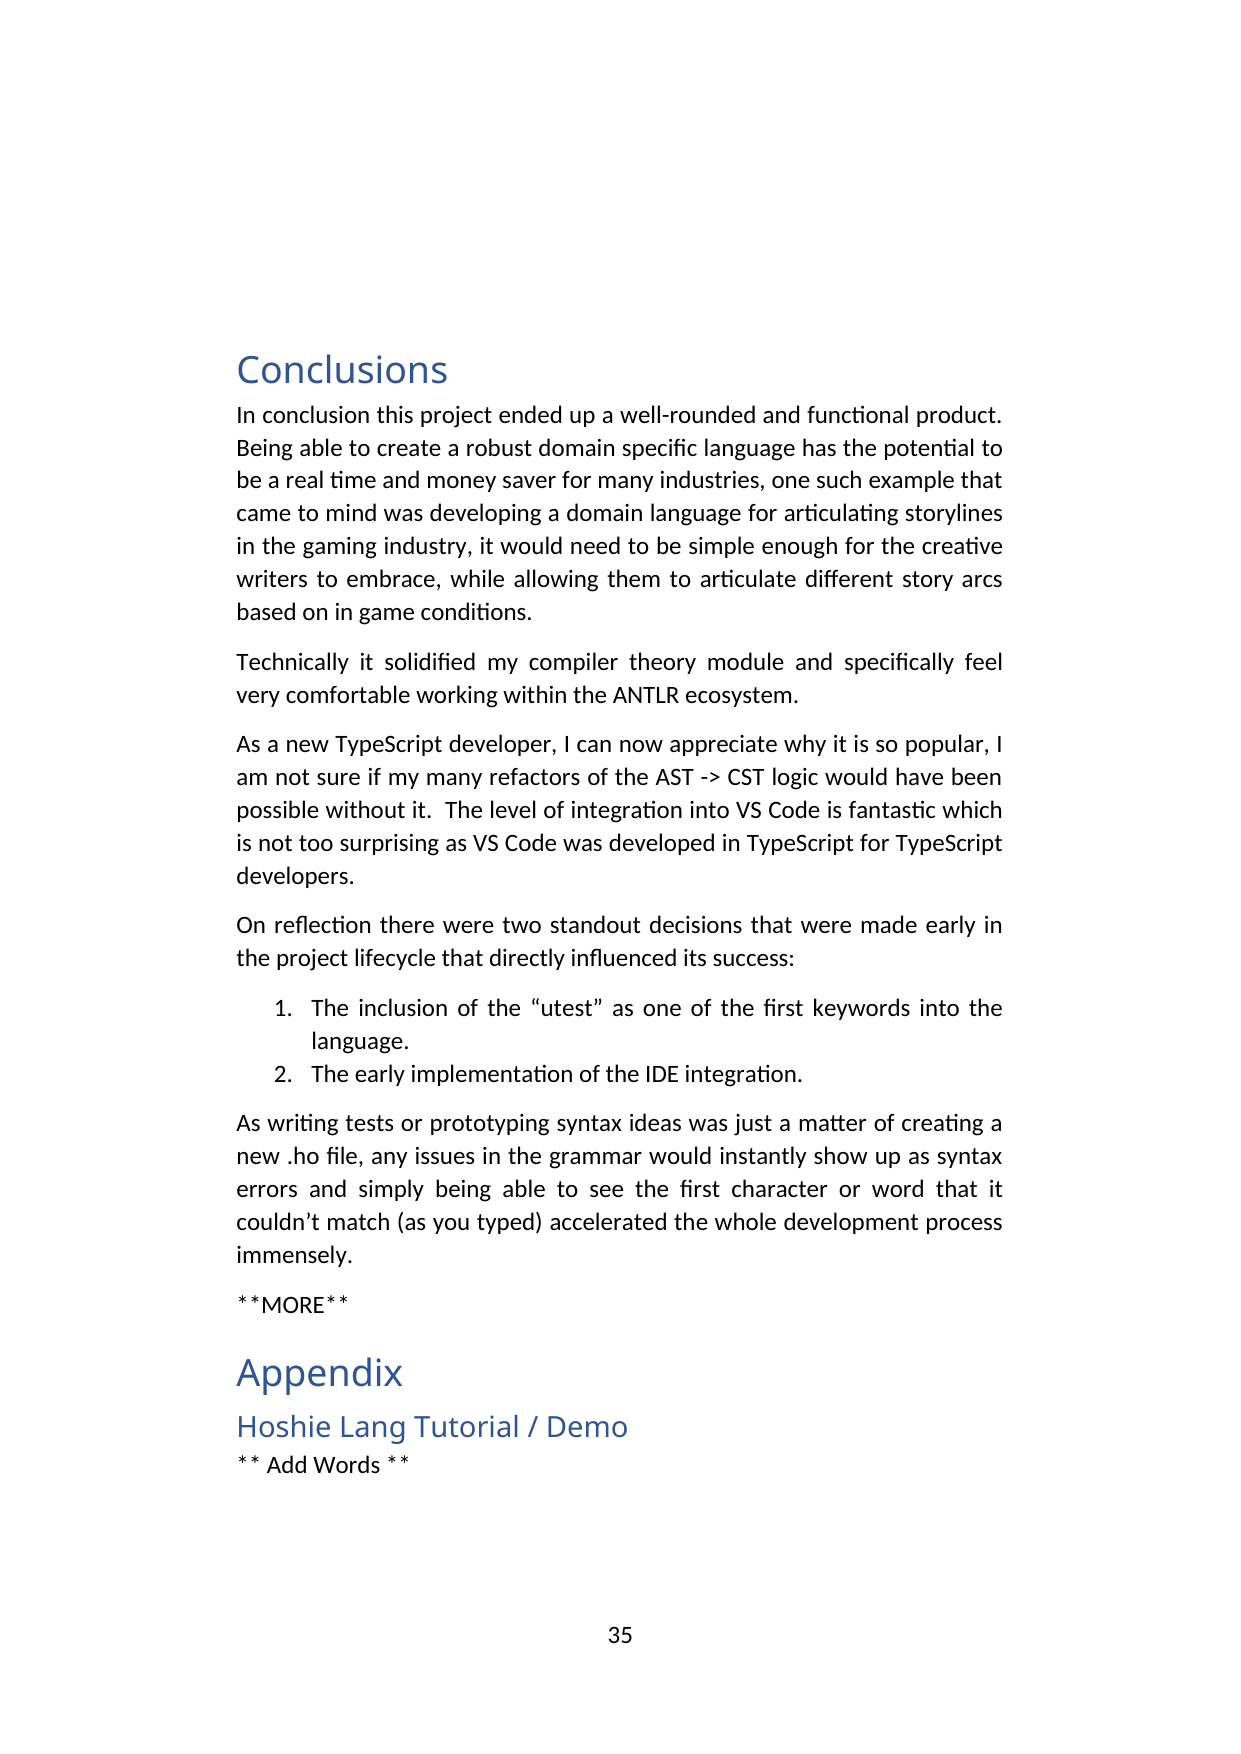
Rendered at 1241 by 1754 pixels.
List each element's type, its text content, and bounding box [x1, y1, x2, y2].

list The inclusion of the “utest” as one of the first keywords into the language. [274, 992, 1004, 1056]
text ** Add Words ** [236, 1449, 1004, 1479]
text As a new TypeScript developer, I can now appreciate why it is so popular, I am not sure if my many refactors of the AST -> CST logic would have been possible without it. The level of integration into VS Code is fantastic which is not too surprising as VS Code was developed in TypeScript for TypeScript developers. [236, 728, 1004, 891]
text Technically it solidified my compiler theory module and specifically feel very comfortable working within the ANTLR ecosystem. [236, 646, 1004, 709]
subtitle Appendix [236, 1347, 1004, 1398]
text On reflection there were two standout decisions that were made early in the project lifecycle that directly influenced its success: [236, 910, 1004, 973]
text **MORE** [236, 1289, 1004, 1319]
list The early implementation of the IDE integration. [274, 1058, 1004, 1088]
subtitle Hoshie Lang Tutorial / Demo [236, 1406, 1004, 1446]
subtitle Conclusions [236, 344, 1004, 395]
text In conclusion this project ended up a well-rounded and functional product. Being able to create a robust domain specific language has the potential to be a real time and money saver for many industries, one such example that came to mind was developing a domain language for articulating storylines in the gaming industry, it would need to be simple enough for the creative writers to embrace, while allowing them to articulate different story arcs based on in game conditions. [236, 399, 1004, 627]
text As writing tests or prototyping syntax ideas was just a matter of creating a new .ho file, any issues in the grammar would instantly show up as syntax errors and simply being able to see the first character or word that it couldn’t match (as you typed) accelerated the whole development process immensely. [236, 1108, 1004, 1270]
